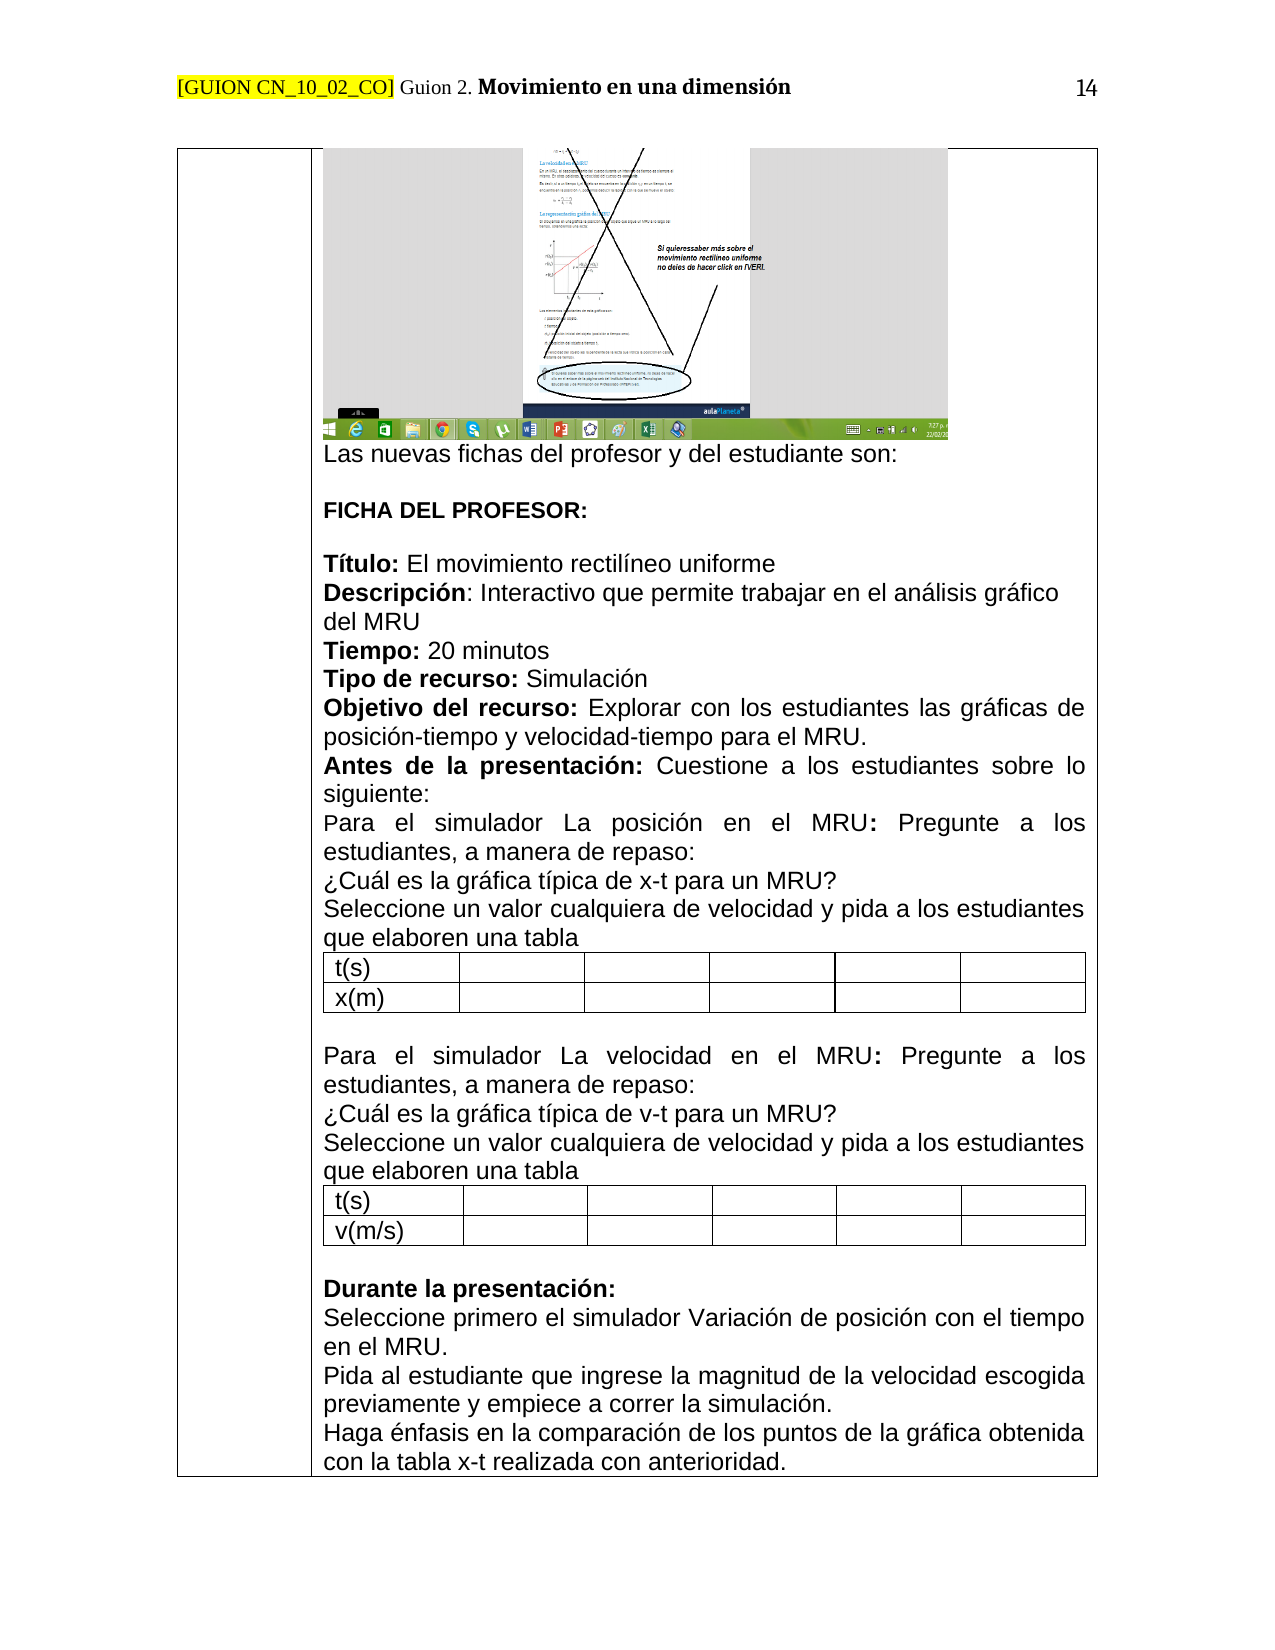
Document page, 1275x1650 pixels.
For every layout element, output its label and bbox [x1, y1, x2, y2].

picture [323, 148, 948, 440]
table_cell [312, 149, 1097, 1476]
table_cell [178, 149, 311, 1476]
